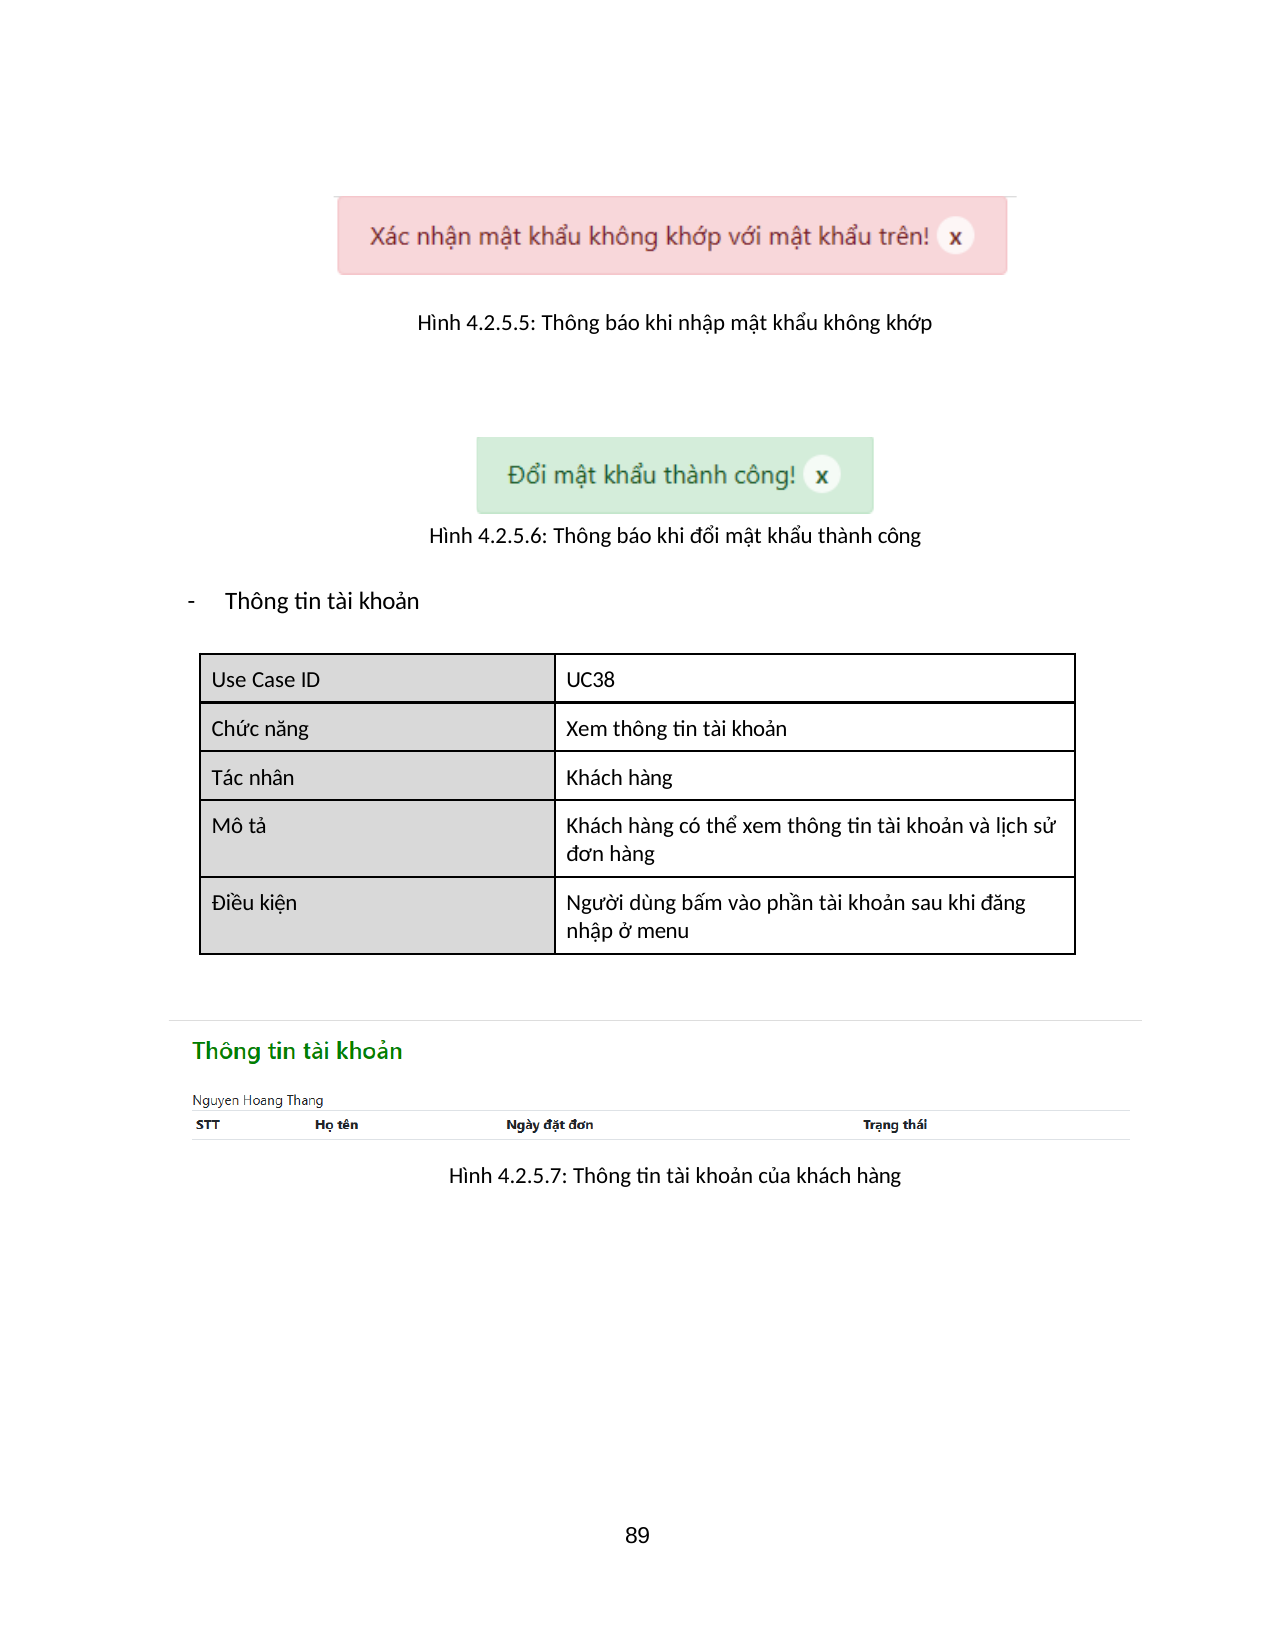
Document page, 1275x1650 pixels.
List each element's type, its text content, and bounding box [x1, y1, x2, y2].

text Hình 4.2.5.6: Thông báo khi đổi mật khẩu thành công [237, 442, 1113, 549]
table_cell Người dùng bấm vào phần tài khoản sau khi đăng nhập ở menu [556, 878, 1074, 953]
table_cell Mô tả [201, 801, 554, 876]
text Hình 4.2.5.7: Thông tin tài khoản của khách hàng [237, 1040, 1113, 1190]
table_cell Chức năng [201, 704, 554, 750]
table_cell Khách hàng [556, 752, 1074, 799]
table_cell Tác nhân [201, 752, 554, 799]
table_header Use Case ID [201, 655, 554, 701]
picture [333, 196, 1017, 275]
list Thông tin tài khoản [187, 585, 1275, 616]
text Hình 4.2.5.5: Thông báo khi nhập mật khẩu không khớp [237, 308, 1113, 336]
picture [168, 1020, 1142, 1140]
table_cell Xem thông tin tài khoản [556, 704, 1074, 750]
table_cell Khách hàng có thể xem thông tin tài khoản và lịch sử đơn hàng [556, 801, 1074, 876]
table_header UC38 [556, 655, 1074, 701]
picture [476, 437, 874, 442]
table_cell Điều kiện [201, 878, 554, 953]
